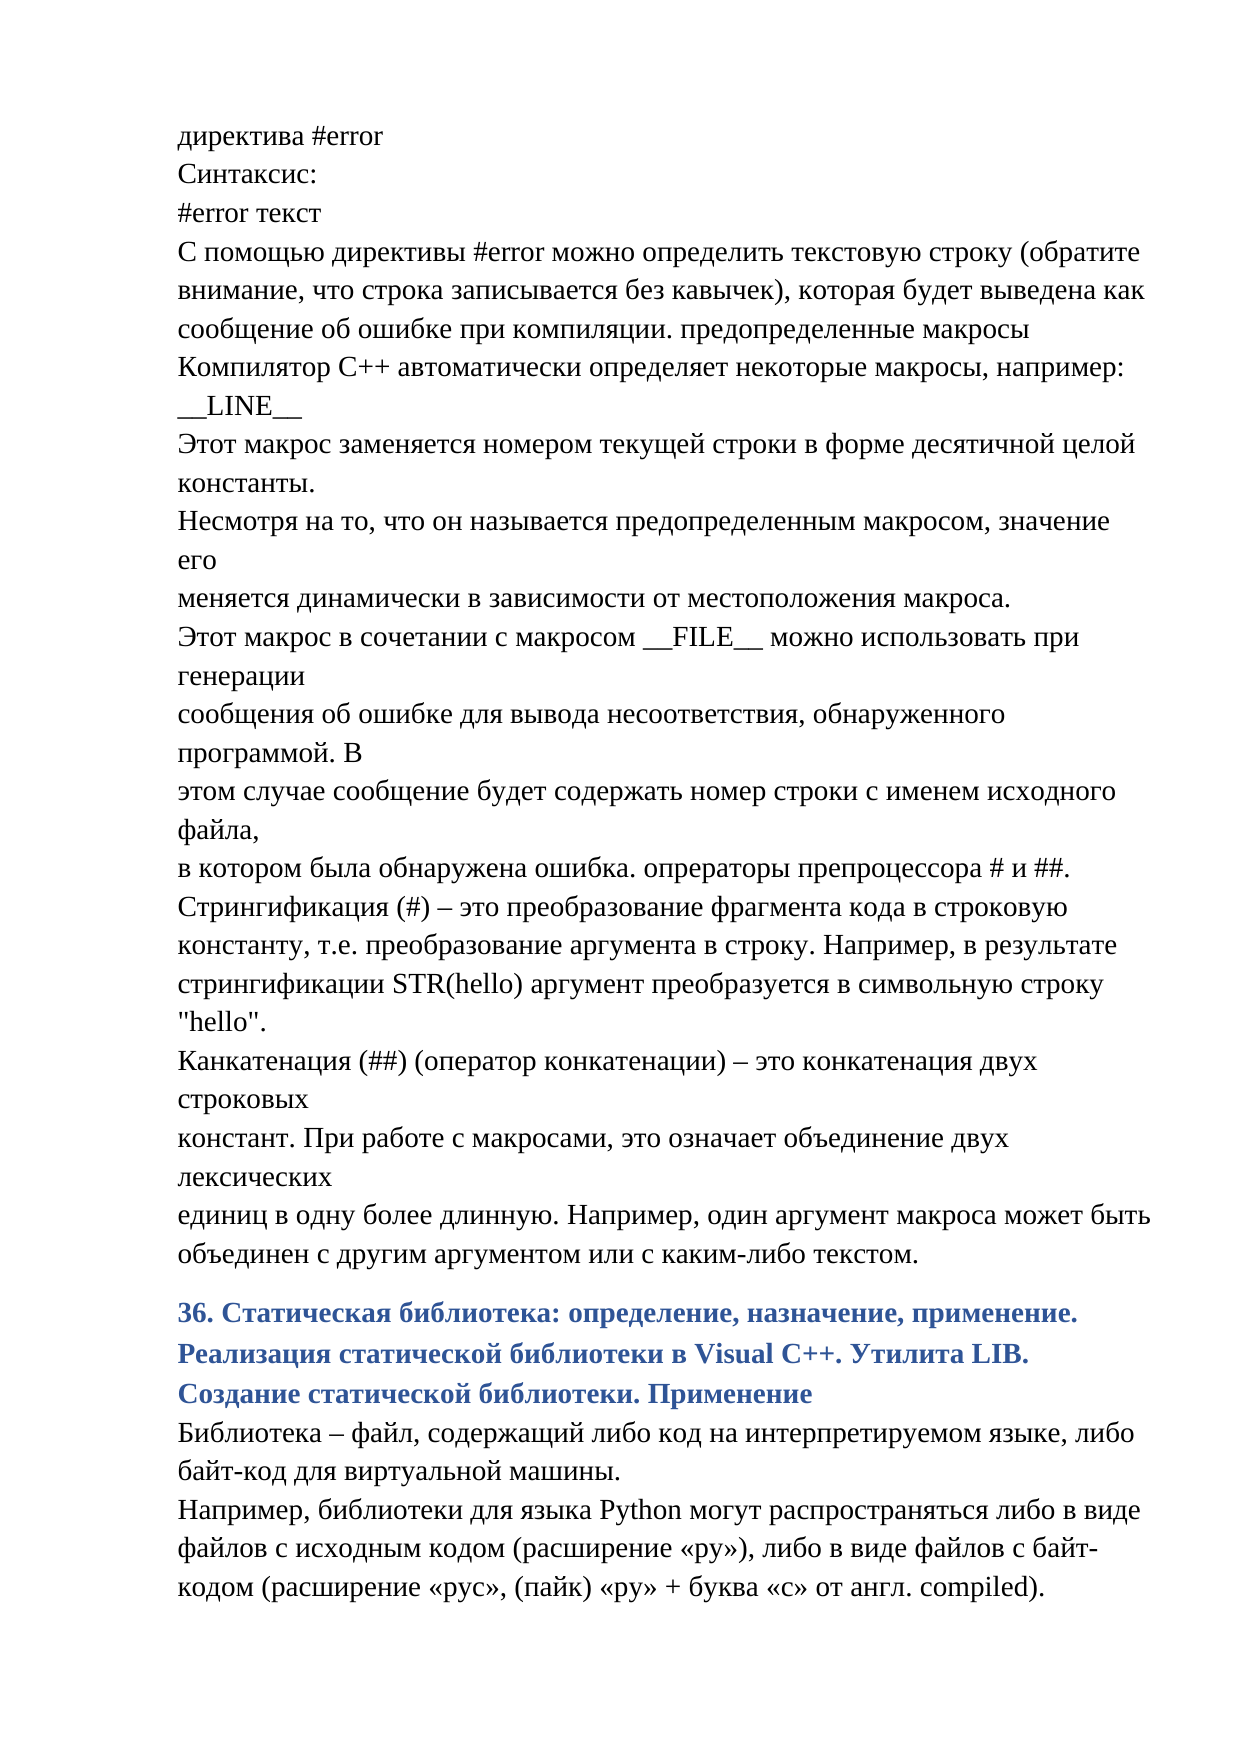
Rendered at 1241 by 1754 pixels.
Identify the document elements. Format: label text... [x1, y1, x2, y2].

text Библиотека – файл, содержащий либо код на интерпретируемом языке, либо байт-код для виртуальной машины. Например, библиотеки для языка Python могут распространяться либо в виде файлов с исходным кодом (расширение «py»), либо в виде файлов с байт- кодом (расширение «pyc», (пайк) «py» + буква «c» от англ. compiled). [177, 1415, 1152, 1602]
text директива #error Синтаксис: #error текст С помощью директивы #error можно определить текстовую строку (обратите внимание, что строка записывается без кавычек), которая будет выведена как сообщение об ошибке при компиляции. предопределенные макросы Компилятор C++ автоматически определяет некоторые макросы, например: __LINE__ Этот макрос заменяется номером текущей строки в форме десятичной целой константы. Несмотря на то, что он называется предопределенным макросом, значение его меняется динамически в зависимости от местоположения макроса. Этот макрос в сочетании с макросом __FILE__ можно использовать при генерации сообщения об ошибке для вывода несоответствия, обнаруженного программой. В этом случае сообщение будет содержать номер строки с именем исходного файла, в котором была обнаружена ошибка. опрераторы препроцессора # и ##. Стрингификация (#) – это преобразование фрагмента кода в строковую константу, т.е. преобразование аргумента в строку. Например, в результате стрингификации STR(hello) аргумент преобразуется в символьную строку "hello". Канкатенация (##) (оператор конкатенации) – это конкатенация двух строковых констант. При работе с макросами, это означает объединение двух лексических единиц в одну более длинную. Например, один аргумент макроса может быть объединен с другим аргументом или с каким-либо текстом. [177, 118, 1152, 1269]
subtitle 36. Статическая библиотека: определение, назначение, применение. Реализация статической библиотеки в Visual C++. Утилита LIB. Создание статической библиотеки. Применение [177, 1295, 1152, 1410]
